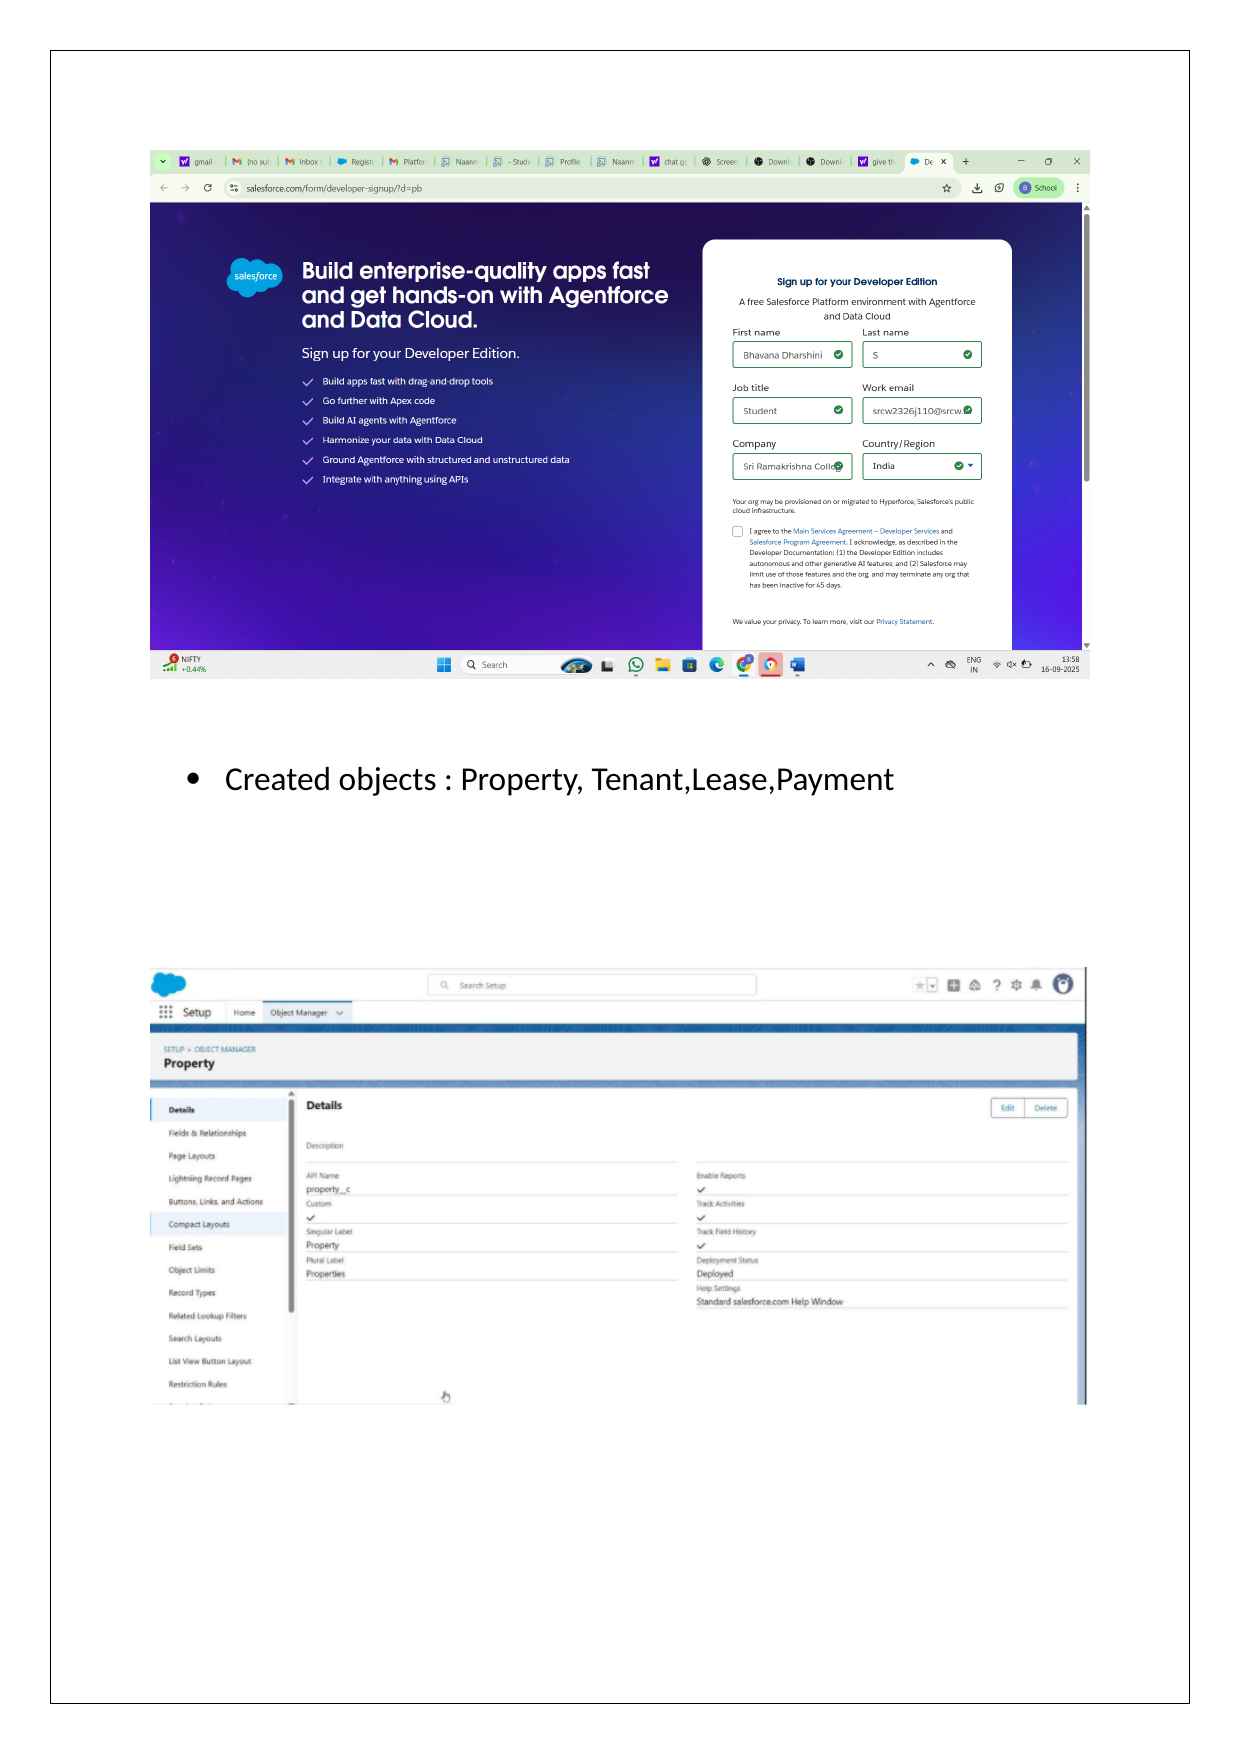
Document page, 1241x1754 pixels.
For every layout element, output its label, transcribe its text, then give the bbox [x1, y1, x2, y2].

picture [150, 967, 1091, 1415]
picture [150, 150, 1091, 679]
list Created objects : Property, Tenant,Lease,Payment [187, 758, 1090, 799]
